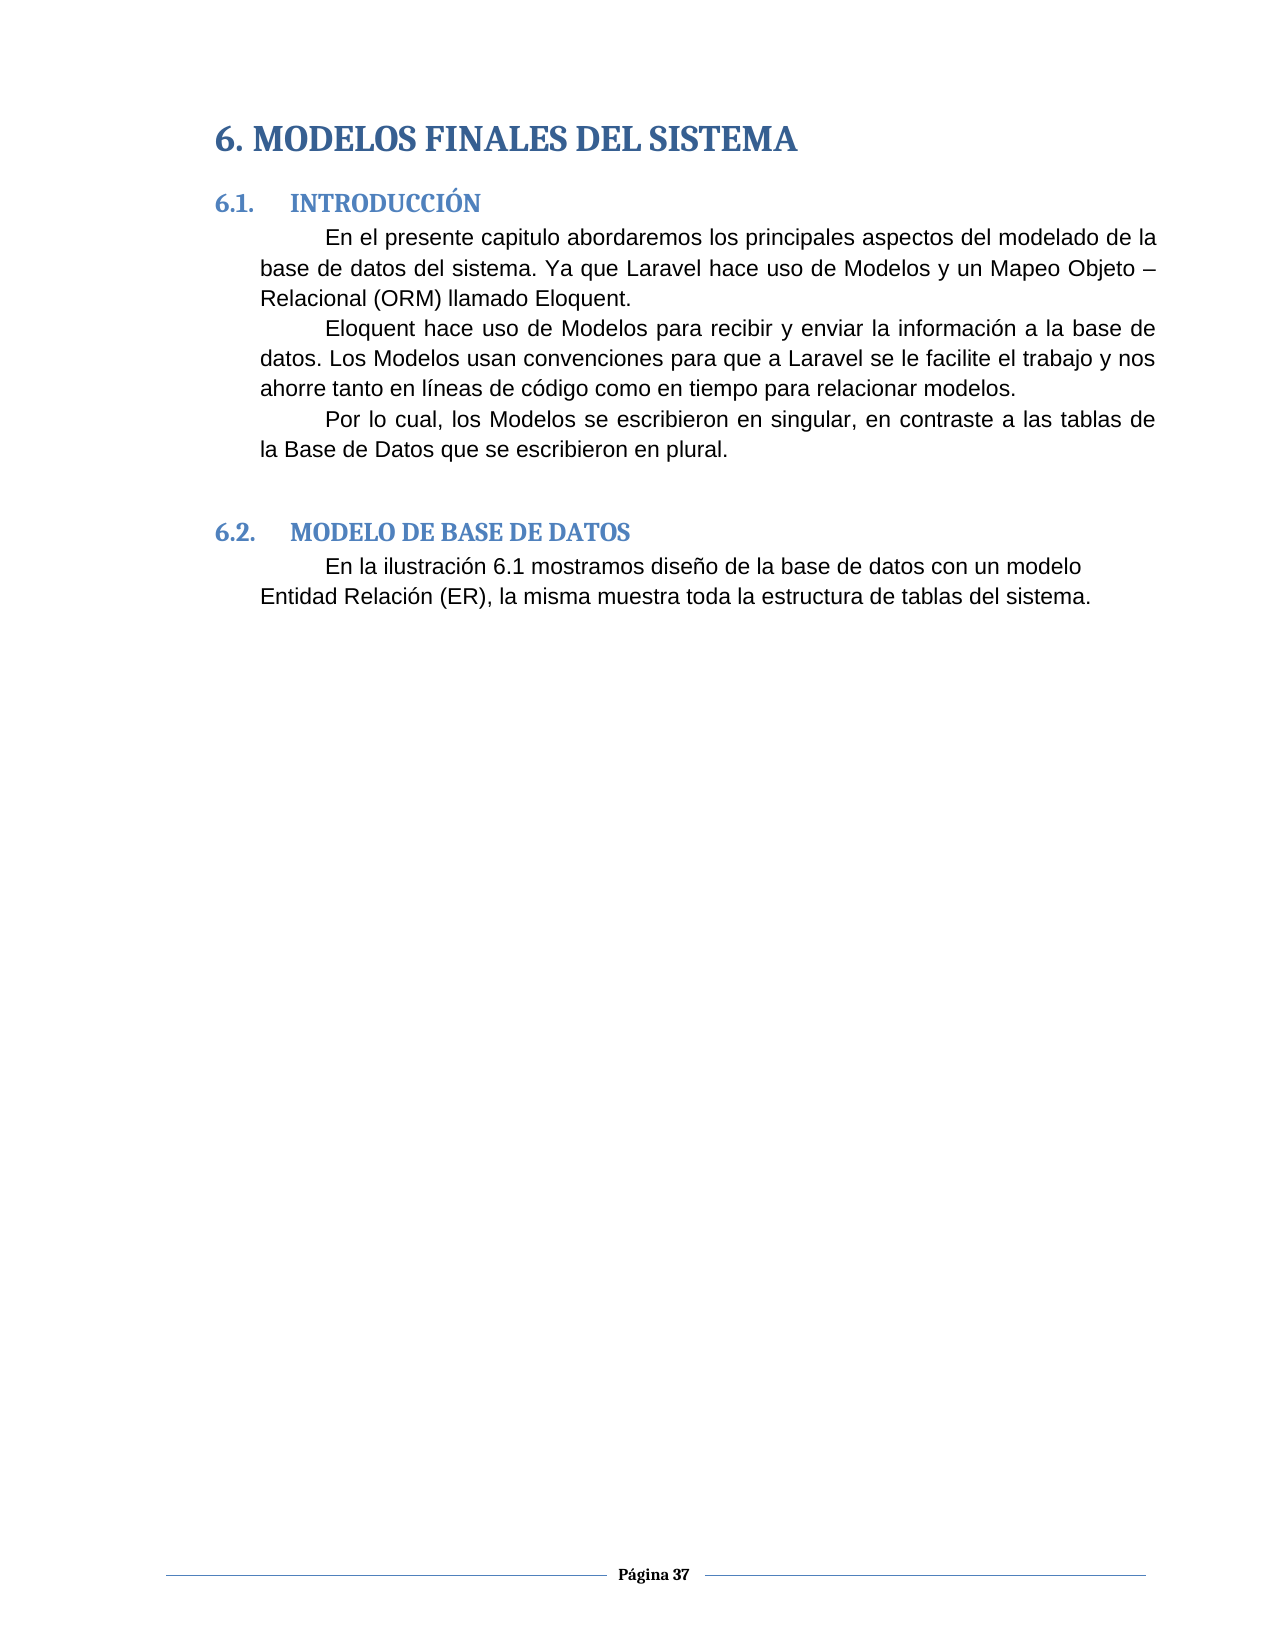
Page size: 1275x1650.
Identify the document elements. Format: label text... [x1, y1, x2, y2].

subtitle INTRODUCCIÓN [215, 188, 1157, 220]
list Eloquent hace uso de Modelos para recibir y enviar la información a la base de datos. Los Modelos usan convenciones para que a Laravel se le facilite el trabajo y nos ahorre tanto en líneas de código como en tiempo para relacionar modelos. [260, 315, 1157, 402]
list Por lo cual, los Modelos se escribieron en singular, en contraste a las tablas de la Base de Datos que se escribieron en plural. [260, 406, 1157, 462]
subtitle MODELO DE BASE DE DATOS [215, 517, 1157, 548]
list En la ilustración 6.1 mostramos diseño de la base de datos con un modelo Entidad Relación (ER), la misma muestra toda la estructura de tablas del sistema. [260, 553, 1157, 609]
subtitle MODELOS FINALES DEL SISTEMA [215, 118, 1157, 161]
list En el presente capitulo abordaremos los principales aspectos del modelado de la base de datos del sistema. Ya que Laravel hace uso de Modelos y un Mapeo Objeto – Relacional (ORM) llamado Eloquent. [260, 224, 1157, 311]
